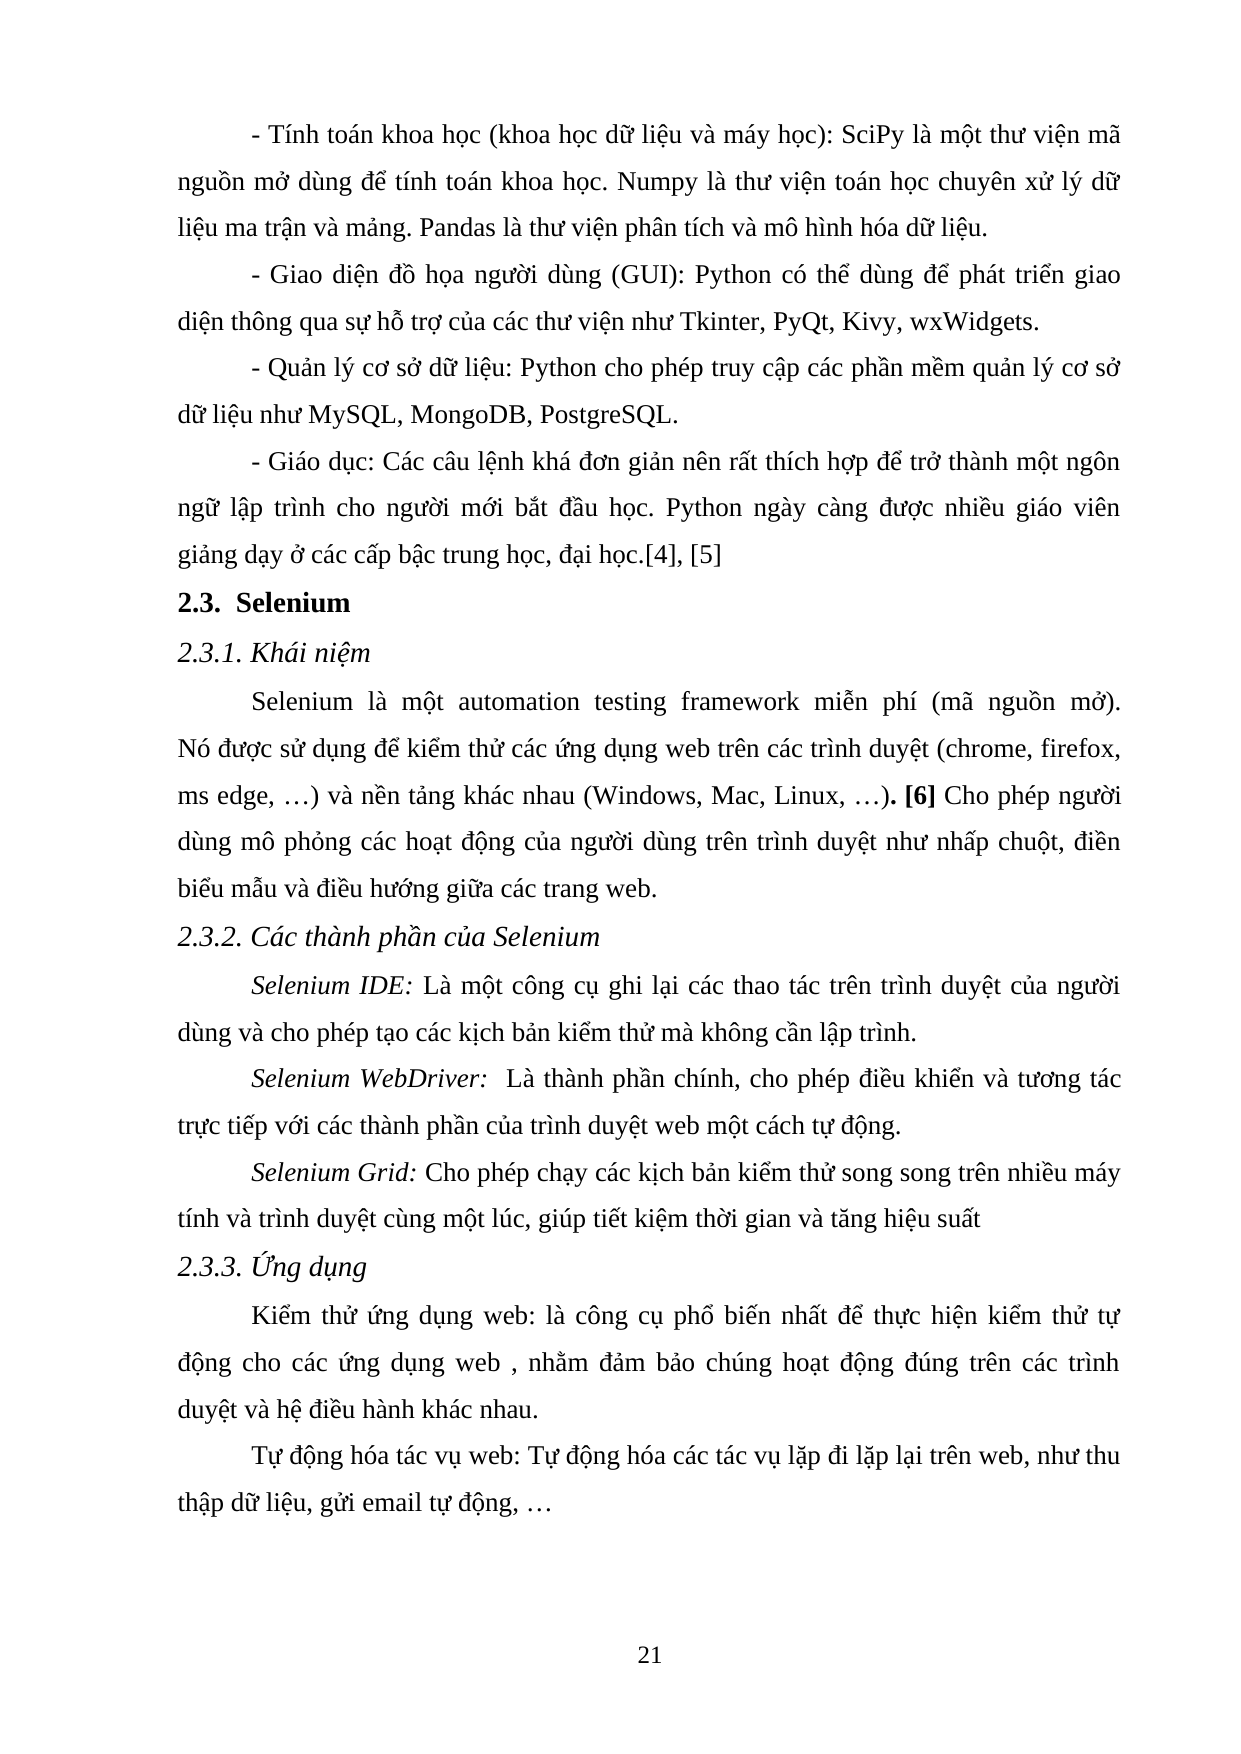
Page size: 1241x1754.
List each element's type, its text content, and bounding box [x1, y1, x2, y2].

text 2.3. Selenium [177, 585, 1122, 618]
text Selenium là một automation testing framework miễn phí (mã nguồn mở). Nó được sử dụng để kiểm thử các ứng dụng web trên các trình duyệt (chrome, firefox, ms edge, …) và nền tảng khác nhau (Windows, Mac, Linux, …). [6] Cho phép người dùng mô phỏng các hoạt động của người dùng trên trình duyệt như nhấp chuột, điền biểu mẫu và điều hướng giữa các trang web. [177, 685, 1122, 903]
text 2.3.1. Khái niệm [177, 635, 1122, 669]
text 2.3.2. Các thành phần của Selenium [177, 919, 1122, 952]
text - Tính toán khoa học (khoa học dữ liệu và máy học): SciPy là một thư viện mã nguồn mở dùng để tính toán khoa học. Numpy là thư viện toán học chuyên xử lý dữ liệu ma trận và mảng. Pandas là thư viện phân tích và mô hình hóa dữ liệu. [177, 118, 1122, 243]
text Selenium IDE: Là một công cụ ghi lại các thao tác trên trình duyệt của người dùng và cho phép tạo các kịch bản kiểm thử mà không cần lập trình. [177, 969, 1122, 1047]
text Kiểm thử ứng dụng web: là công cụ phổ biến nhất để thực hiện kiểm thử tự động cho các ứng dụng web , nhằm đảm bảo chúng hoạt động đúng trên các trình duyệt và hệ điều hành khác nhau. [177, 1299, 1122, 1424]
text - Giáo dục: Các câu lệnh khá đơn giản nên rất thích hợp để trở thành một ngôn ngữ lập trình cho người mới bắt đầu học. Python ngày càng được nhiều giáo viên giảng dạy ở các cấp bậc trung học, đại học.[4], [5] [177, 445, 1122, 569]
text Selenium Grid: Cho phép chạy các kịch bản kiểm thử song song trên nhiều máy tính và trình duyệt cùng một lúc, giúp tiết kiệm thời gian và tăng hiệu suất [177, 1156, 1122, 1233]
text Selenium WebDriver: Là thành phần chính, cho phép điều khiển và tương tác trực tiếp với các thành phần của trình duyệt web một cách tự động. [177, 1062, 1122, 1140]
text 2.3.3. Ứng dụng [177, 1249, 1122, 1283]
text - Giao diện đồ họa người dùng (GUI): Python có thể dùng để phát triển giao diện thông qua sự hỗ trợ của các thư viện như Tkinter, PyQt, Kivy, wxWidgets. [177, 258, 1122, 336]
text - Quản lý cơ sở dữ liệu: Python cho phép truy cập các phần mềm quản lý cơ sở dữ liệu như MySQL, MongoDB, PostgreSQL. [177, 351, 1122, 429]
text Tự động hóa tác vụ web: Tự động hóa các tác vụ lặp đi lặp lại trên web, như thu thập dữ liệu, gửi email tự động, … [177, 1439, 1122, 1517]
